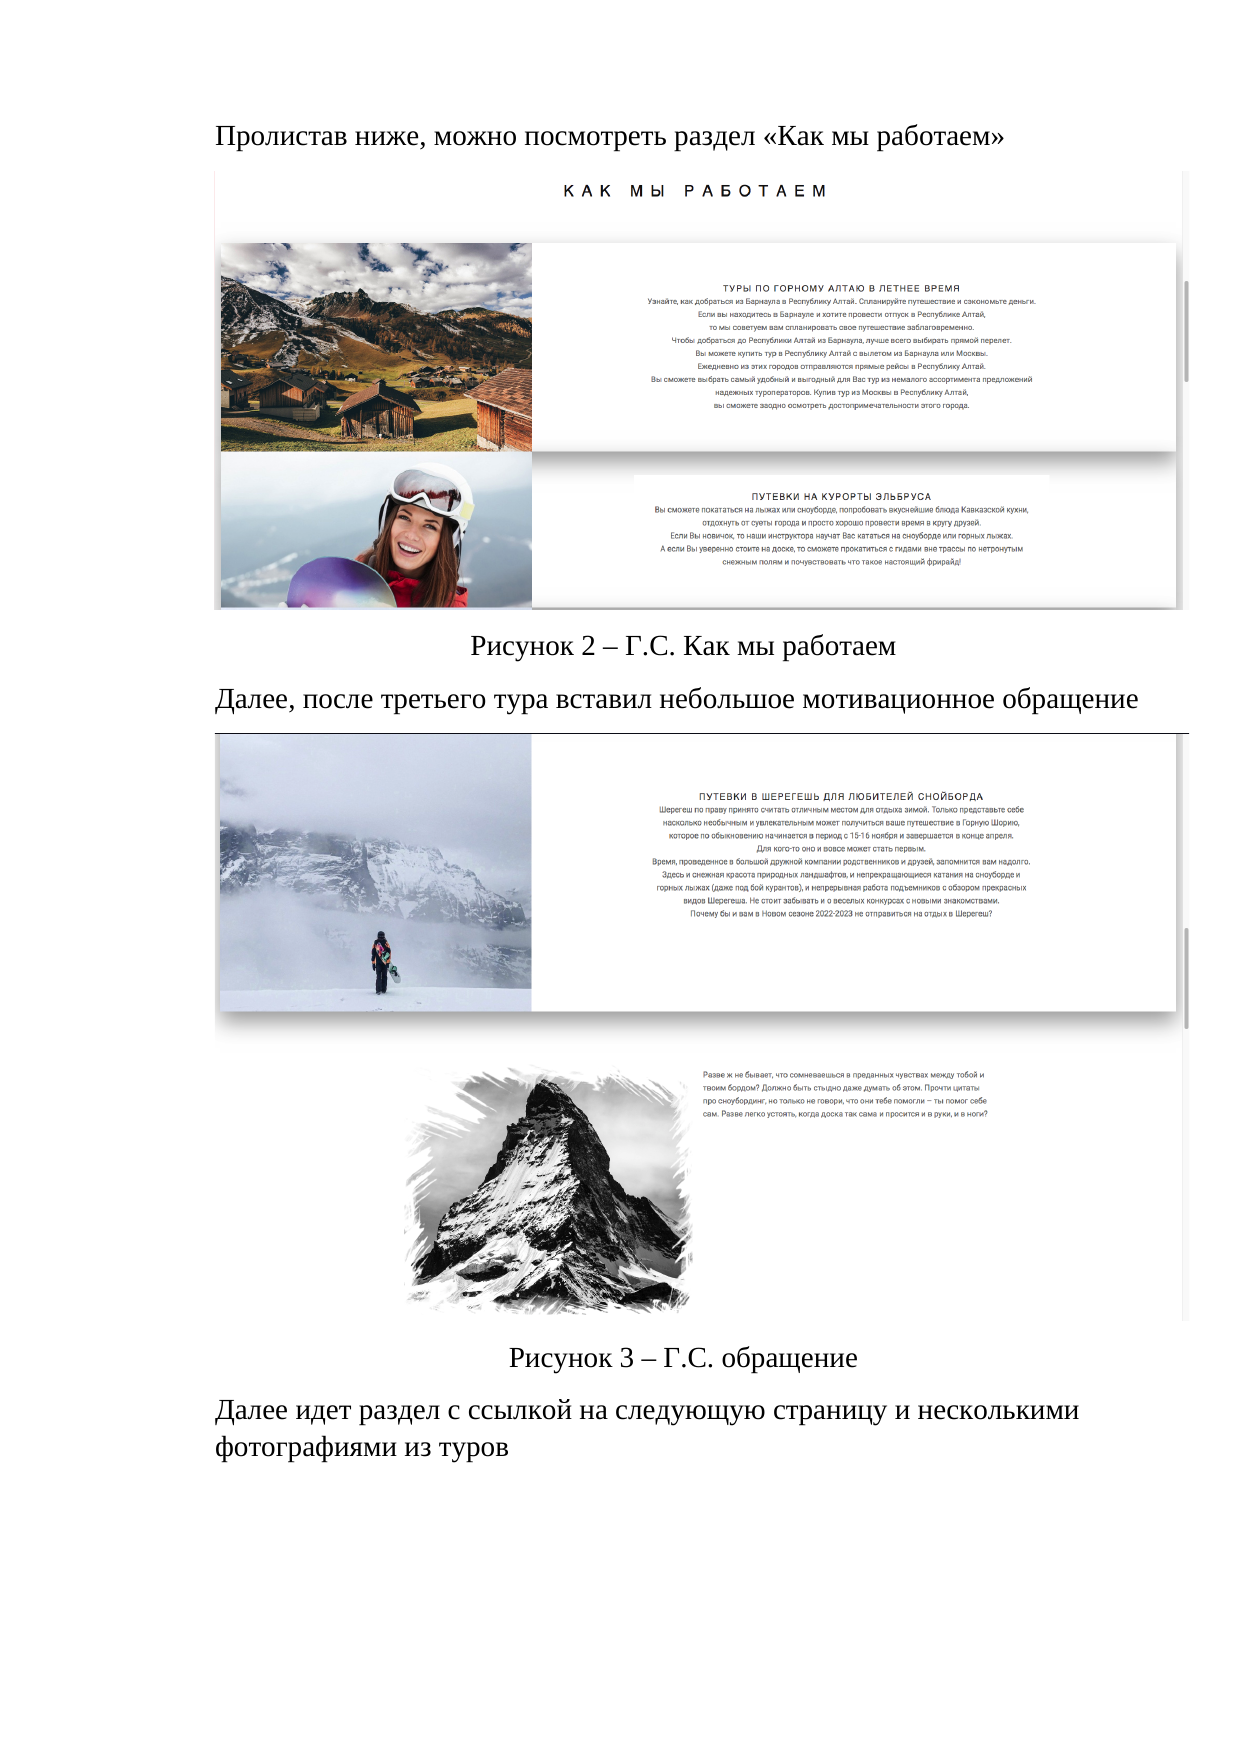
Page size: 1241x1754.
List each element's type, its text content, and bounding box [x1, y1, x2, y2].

picture [214, 171, 1190, 610]
text Рисунок 2 – Г.С. Как мы работаем [215, 628, 1152, 662]
text Пролистав ниже, можно посмотреть раздел «Как мы работаем» [215, 118, 1152, 152]
text Рисунок 3 – Г.С. обращение [215, 1340, 1152, 1373]
text Далее, после третьего тура вставил небольшое мотивационное обращение [215, 681, 1152, 714]
text Далее идет раздел с ссылкой на следующую страницу и несколькими фотографиями из туров [215, 1392, 1152, 1462]
picture [214, 733, 1190, 1321]
